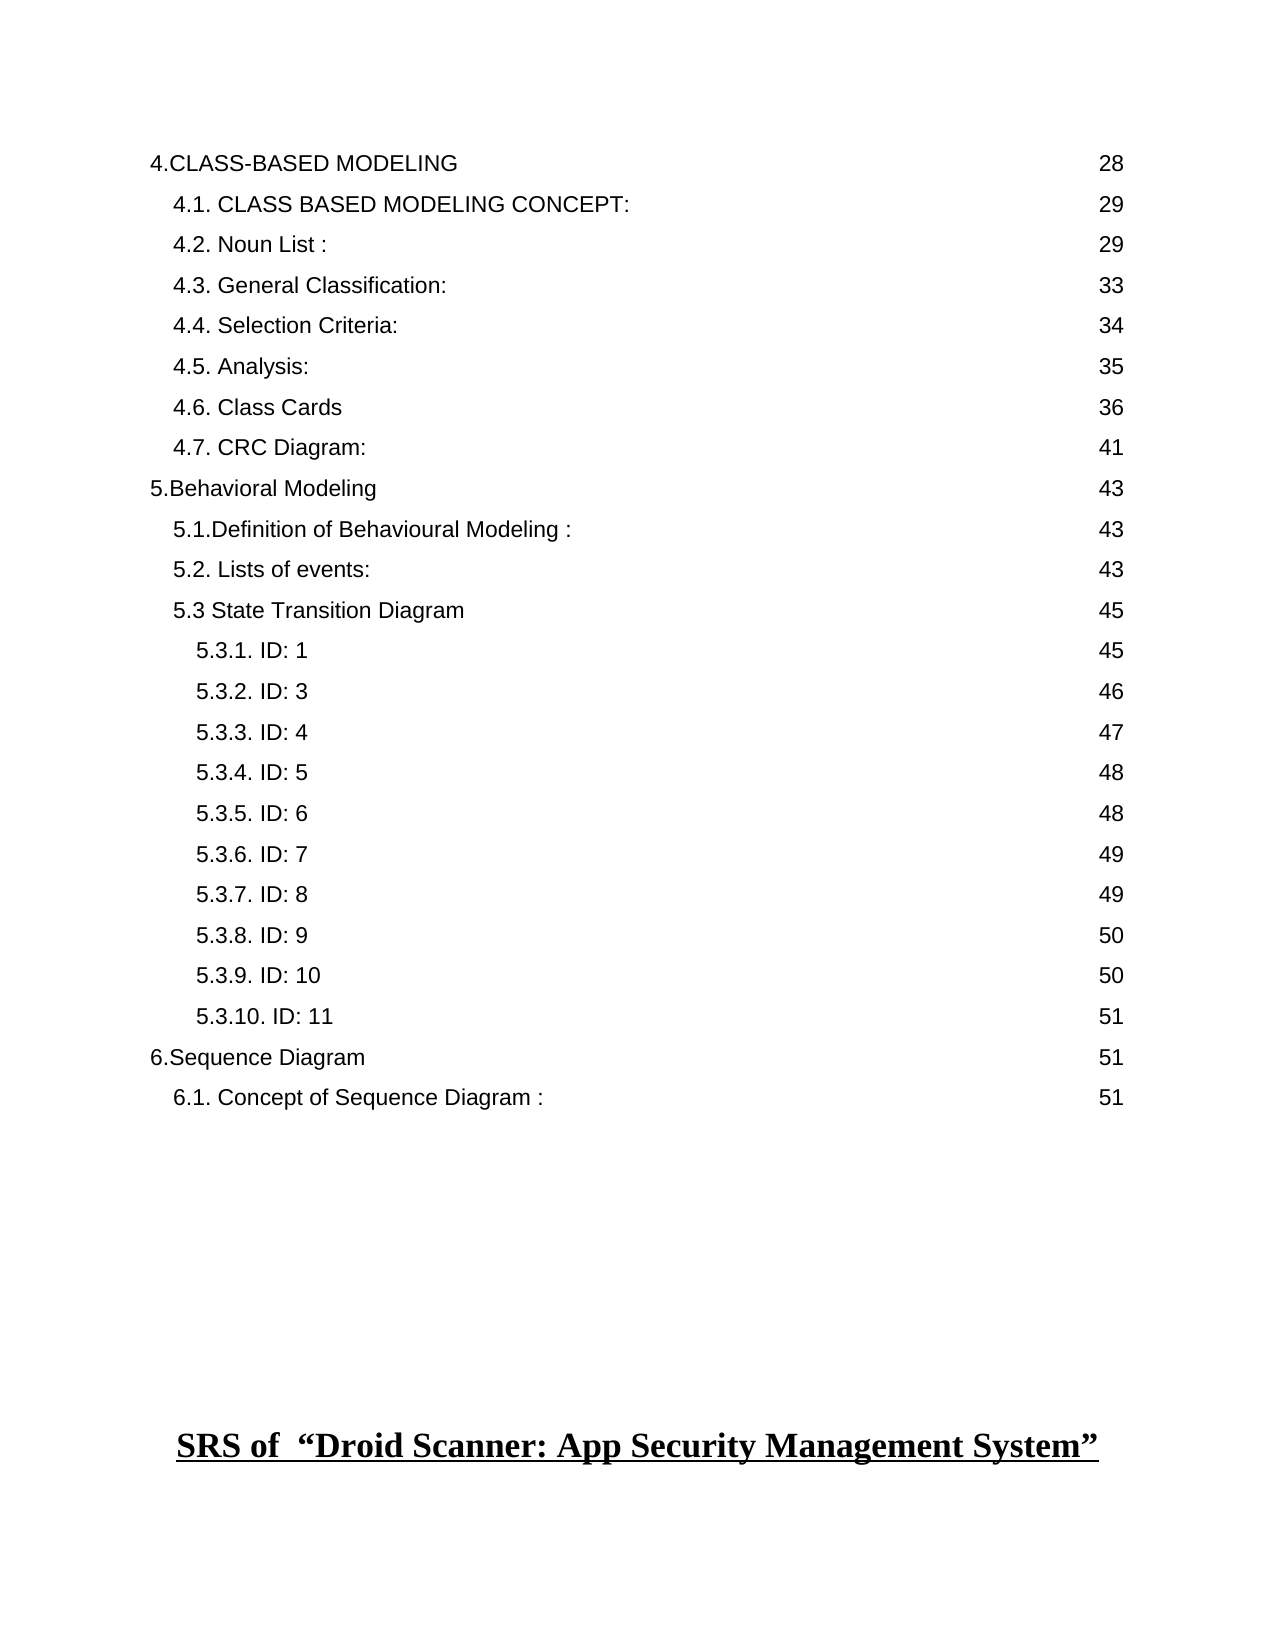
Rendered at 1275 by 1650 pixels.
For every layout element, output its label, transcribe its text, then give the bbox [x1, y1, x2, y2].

text SRS of “Droid Scanner: App Security Management System” [150, 1424, 1125, 1465]
